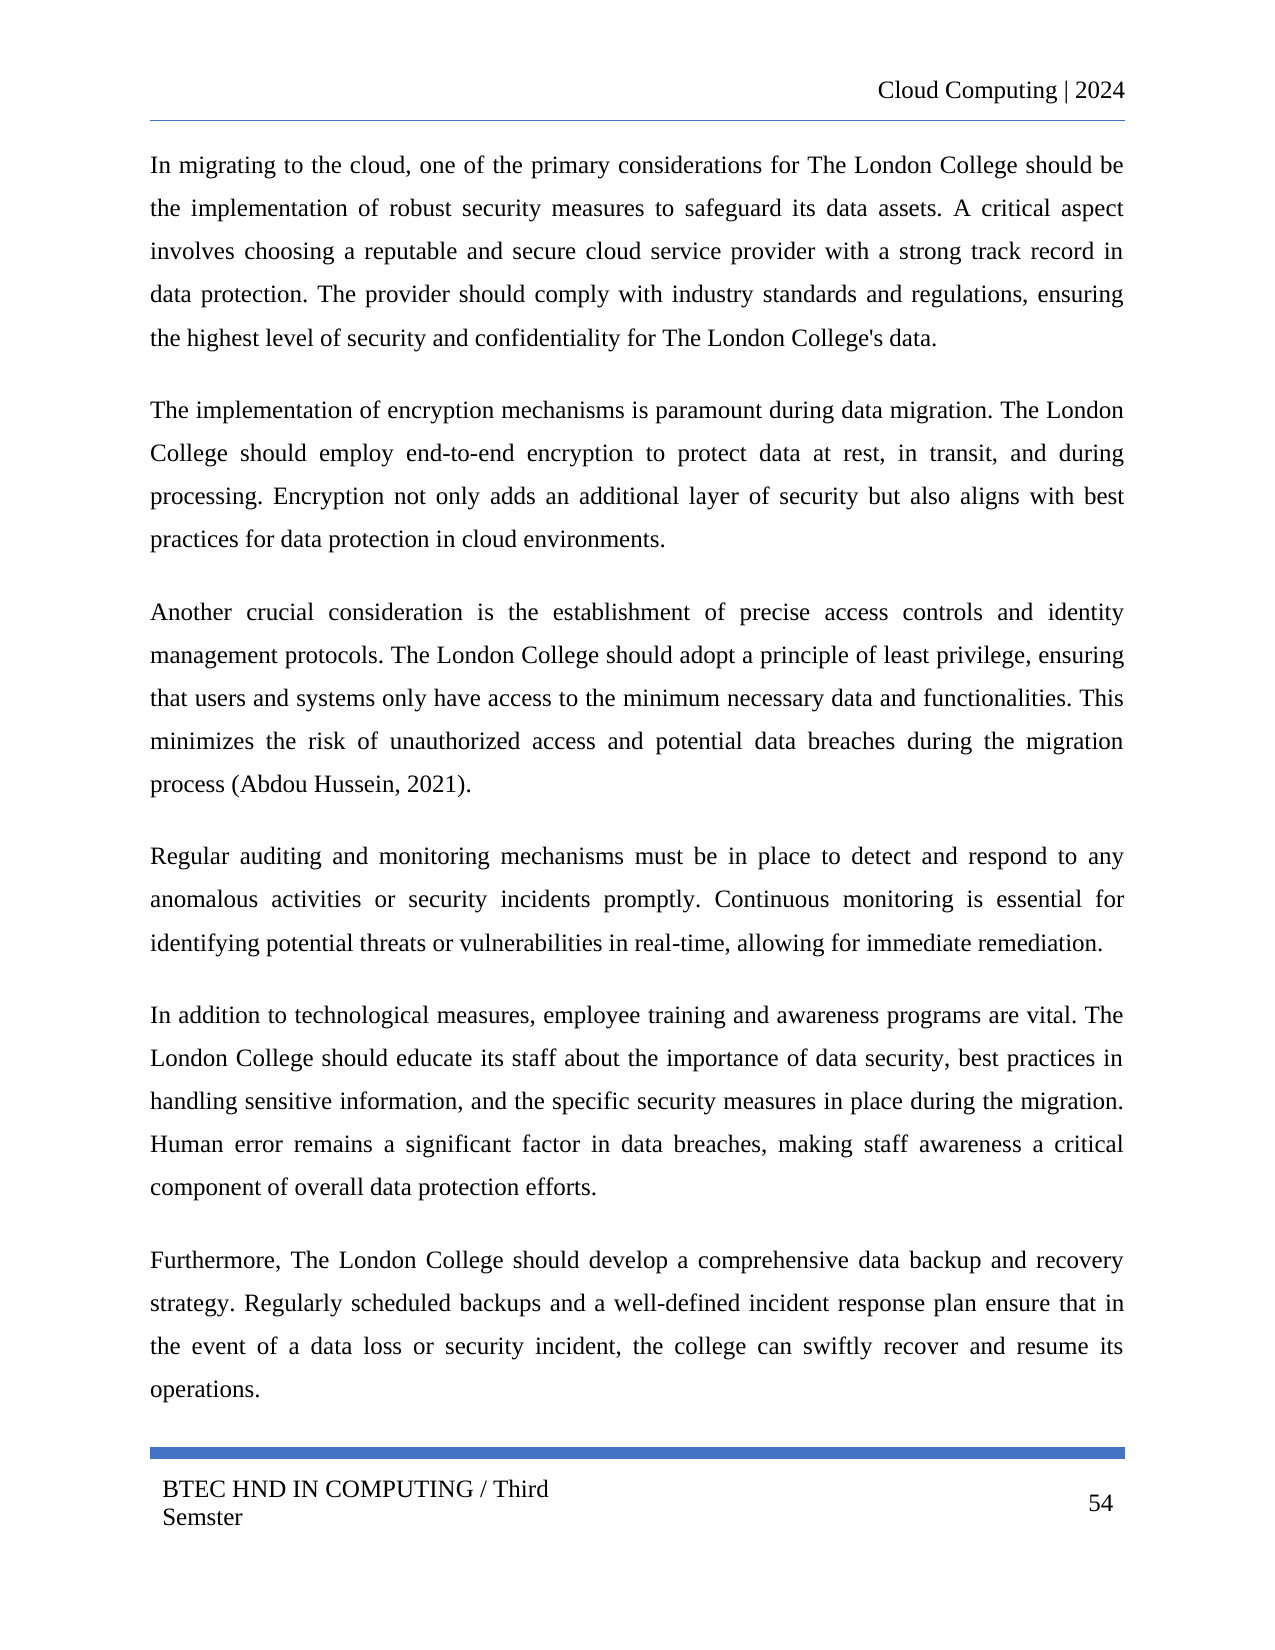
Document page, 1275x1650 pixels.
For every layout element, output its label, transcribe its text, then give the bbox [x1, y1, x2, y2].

text The implementation of encryption mechanisms is paramount during data migration. The London College should employ end-to-end encryption to protect data at rest, in transit, and during processing. Encryption not only adds an additional layer of security but also aligns with best practices for data protection in cloud environments. [150, 395, 1125, 553]
text In addition to technological measures, employee training and awareness programs are vital. The London College should educate its staff about the importance of data security, best practices in handling sensitive information, and the specific security measures in place during the migration. Human error remains a significant factor in data breaches, making staff awareness a critical component of overall data protection efforts. [150, 1000, 1125, 1201]
text Another crucial consideration is the establishment of precise access controls and identity management protocols. The London College should adopt a principle of least privilege, ensuring that users and systems only have access to the minimum necessary data and functionalities. This minimizes the risk of unauthorized access and potential data breaches during the migration process. [150, 597, 1125, 798]
text Regular auditing and monitoring mechanisms must be in place to detect and respond to any anomalous activities or security incidents promptly. Continuous monitoring is essential for identifying potential threats or vulnerabilities in real-time, allowing for immediate remediation. [150, 841, 1125, 956]
text Furthermore, The London College should develop a comprehensive data backup and recovery strategy. Regularly scheduled backups and a well-defined incident response plan ensure that in the event of a data loss or security incident, the college can swiftly recover and resume its operations. [150, 1245, 1125, 1403]
text In migrating to the cloud, one of the primary considerations for The London College should be the implementation of robust security measures to safeguard its data assets. A critical aspect involves choosing a reputable and secure cloud service provider with a strong track record in data protection. The provider should comply with industry standards and regulations, ensuring the highest level of security and confidentiality for The London College's data. [150, 150, 1125, 351]
